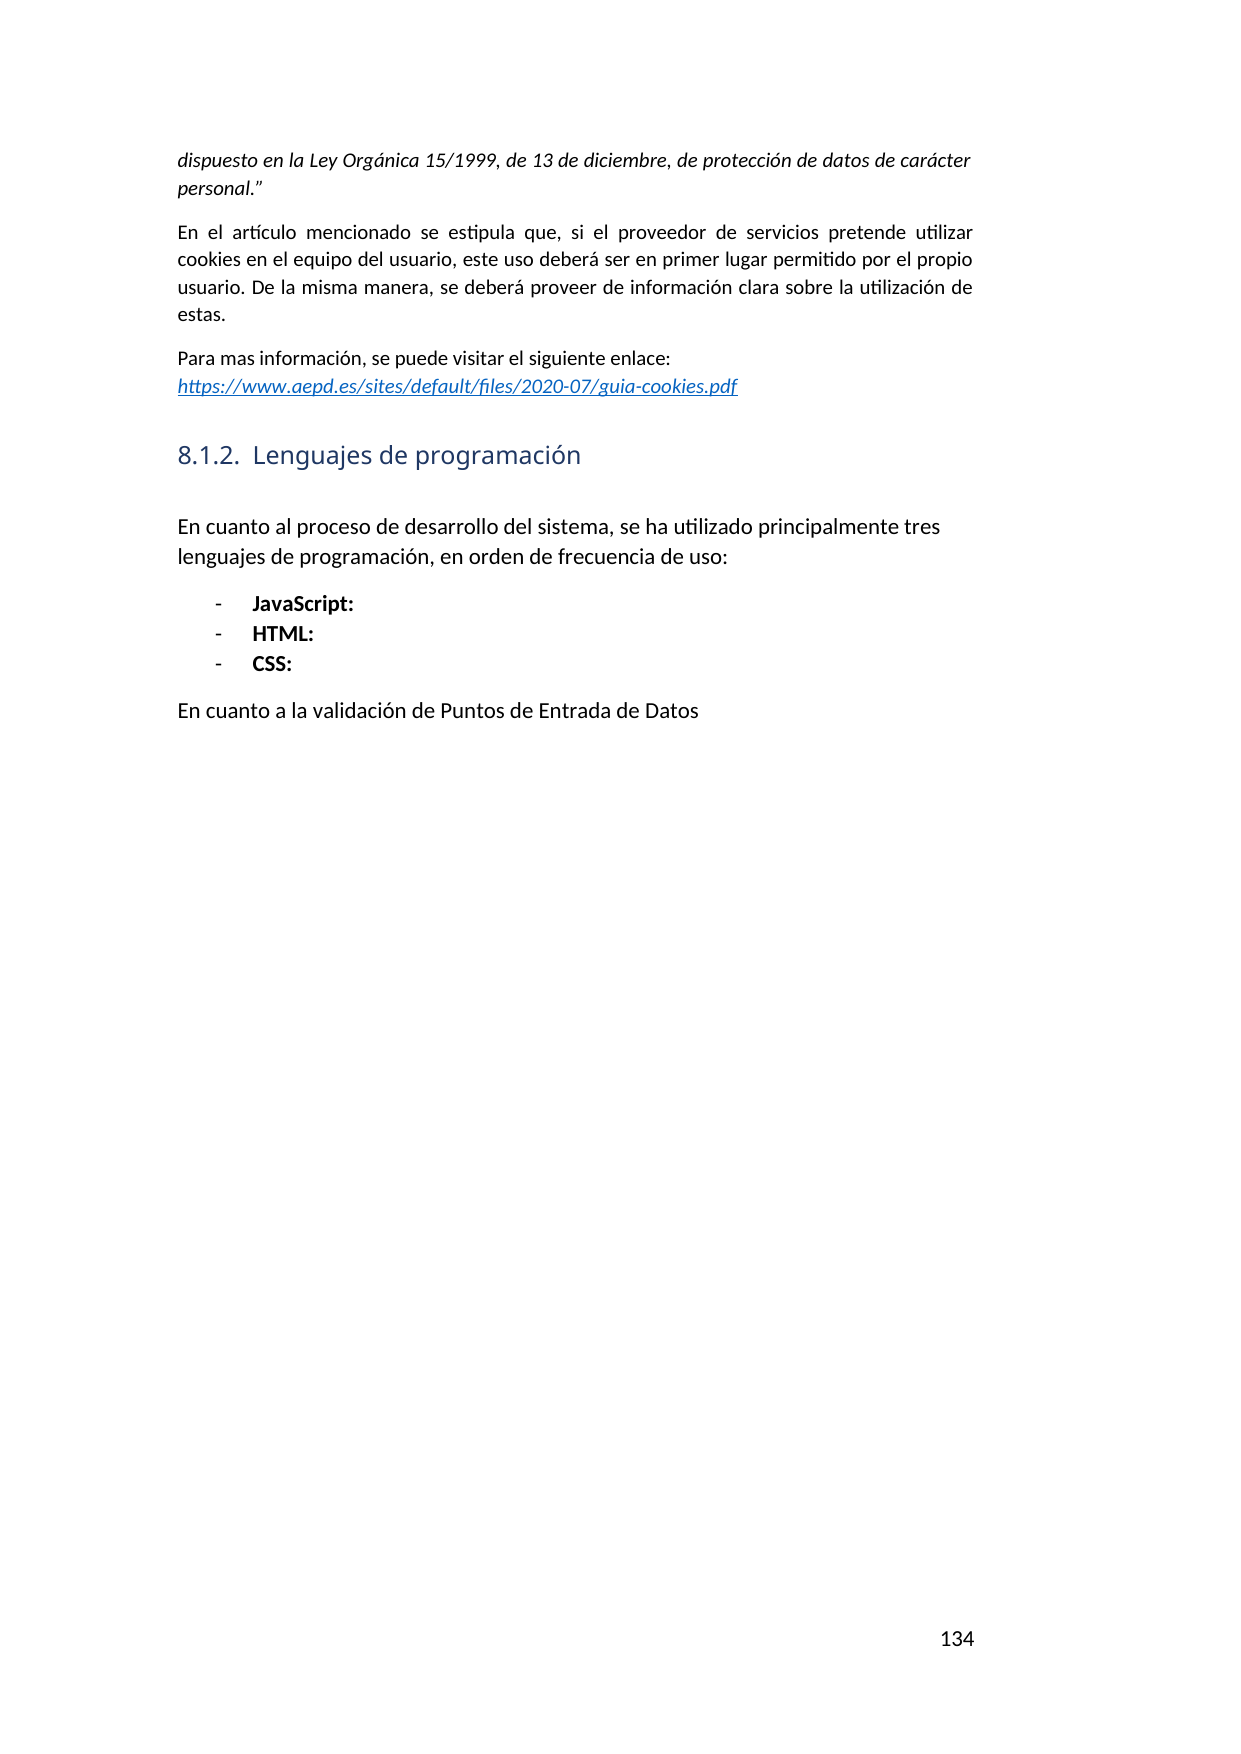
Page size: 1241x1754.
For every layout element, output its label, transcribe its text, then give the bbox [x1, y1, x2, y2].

text En cuanto a la validación de Puntos de Entrada de Datos [177, 696, 974, 724]
text En el artículo mencionado se estipula que, si el proveedor de servicios pretende utilizar cookies en el equipo del usuario, este uso deberá ser en primer lugar permitido por el propio usuario. De la misma manera, se deberá proveer de información clara sobre la utilización de estas. [177, 219, 974, 327]
subtitle Lenguajes de programación [177, 438, 974, 472]
list HTML: [215, 619, 974, 647]
text Para mas información, se puede visitar el siguiente enlace: https://www.aepd.es/sites/default/files/2020-07/guia-cookies.pdf [177, 345, 974, 398]
text En cuanto al proceso de desarrollo del sistema, se ha utilizado principalmente tres lenguajes de programación, en orden de frecuencia de uso: [177, 512, 974, 570]
list JavaScript: [215, 589, 974, 617]
list CSS: [215, 649, 974, 677]
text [177, 148, 974, 201]
